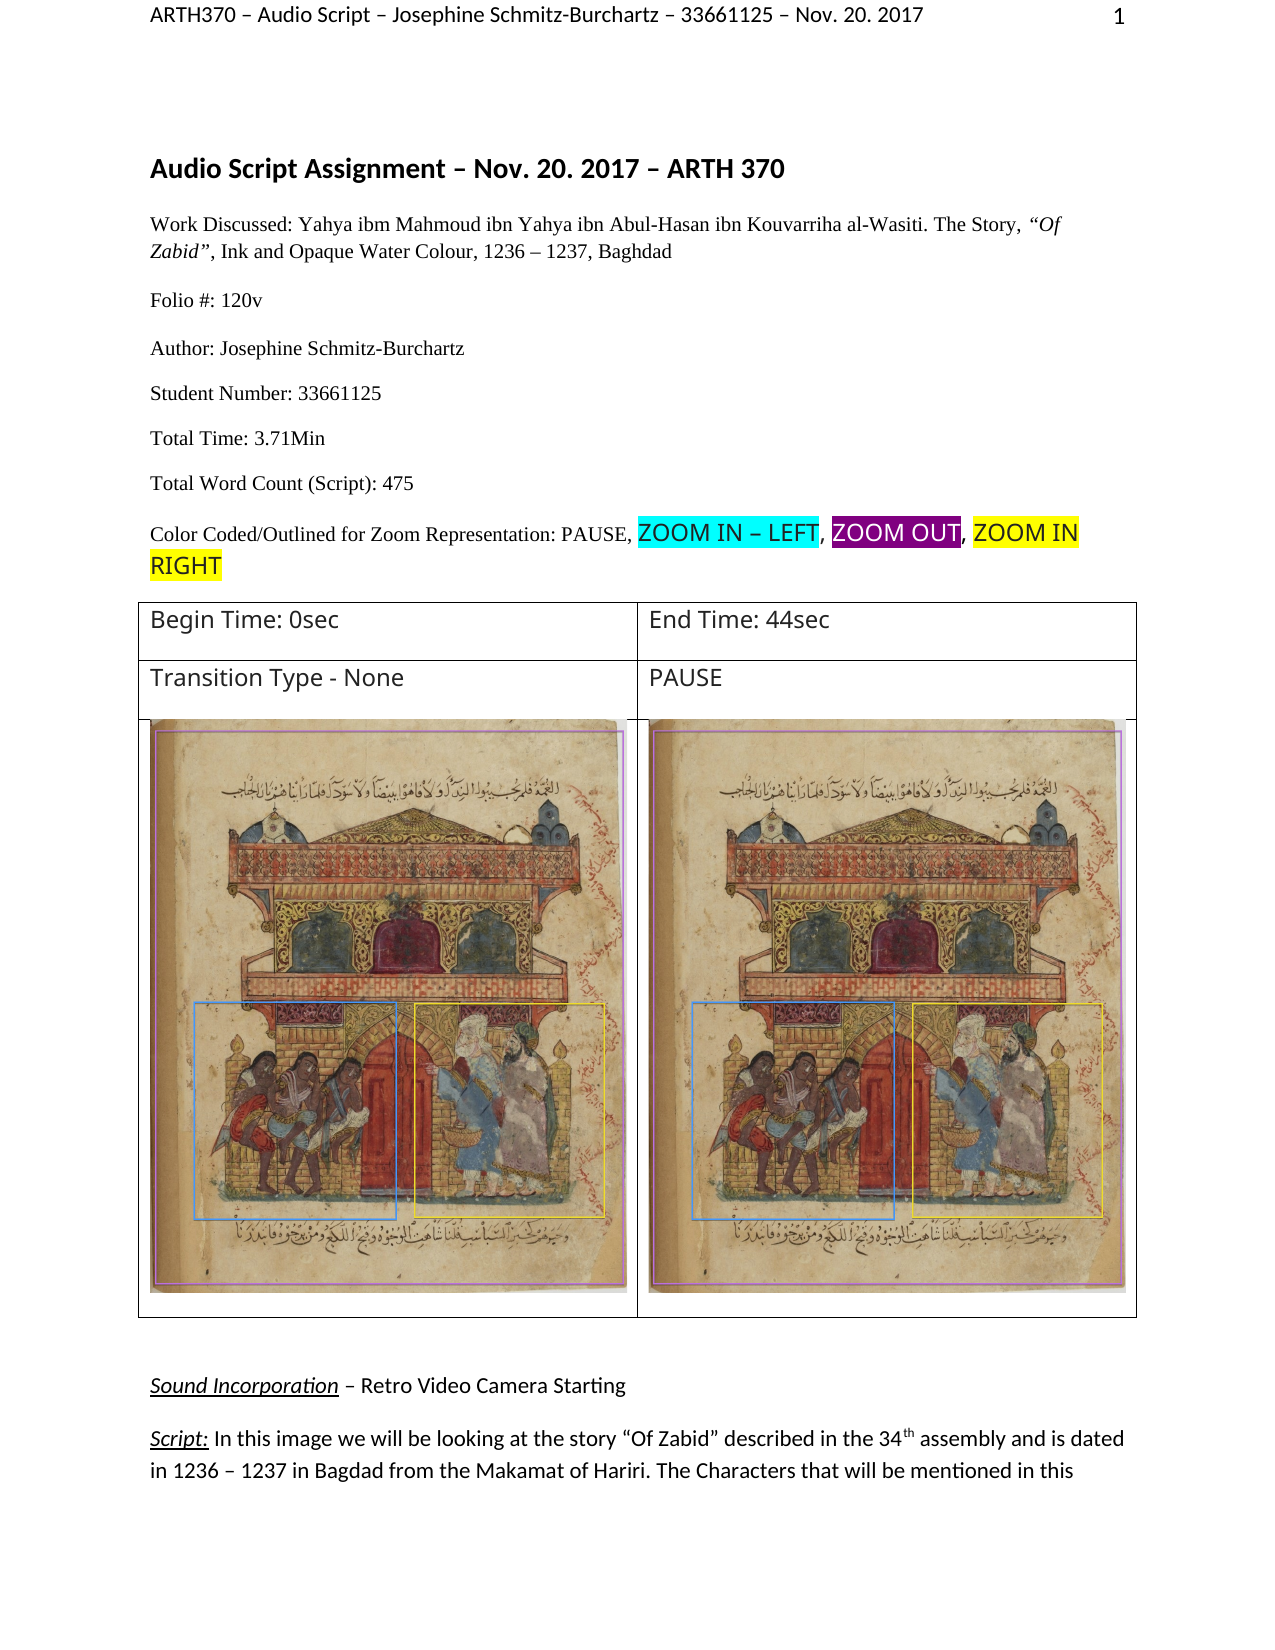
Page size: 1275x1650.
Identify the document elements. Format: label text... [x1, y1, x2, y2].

text Author: Josephine Schmitz-Burchartz [150, 336, 1125, 360]
text Color Coded/Outlined for Zoom Representation: PAUSE, ZOOM IN – LEFT, ZOOM OUT, ZOOM IN RIGHT [150, 516, 1125, 581]
text Audio Script Assignment – Nov. 20. 2017 – ARTH 370 [150, 150, 1125, 186]
text Work Discussed: Yahya ibm Mahmoud ibn Yahya ibn Abul-Hasan ibn Kouvarriha al-Wasiti. The Story, “Of Zabid”, Ink and Opaque Water Colour, 1236 – 1237, Baghdad [150, 212, 1125, 263]
table_cell PAUSE [638, 661, 1136, 718]
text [150, 1424, 1125, 1484]
table_header Begin Time: 0sec [139, 603, 637, 660]
picture [150, 719, 628, 1293]
text Total Word Count (Script): 475 [150, 471, 1125, 495]
text Total Time: 3.71Min [150, 426, 1125, 450]
text Folio #: 120v [150, 288, 1125, 312]
table_cell [139, 720, 637, 1317]
table_cell [638, 720, 1136, 1317]
picture [648, 719, 1126, 1293]
table_header End Time: 44sec [638, 603, 1136, 660]
table_cell Transition Type - None [139, 661, 637, 718]
text Student Number: 33661125 [150, 381, 1125, 405]
text Sound Incorporation – Retro Video Camera Starting [150, 1371, 1125, 1399]
